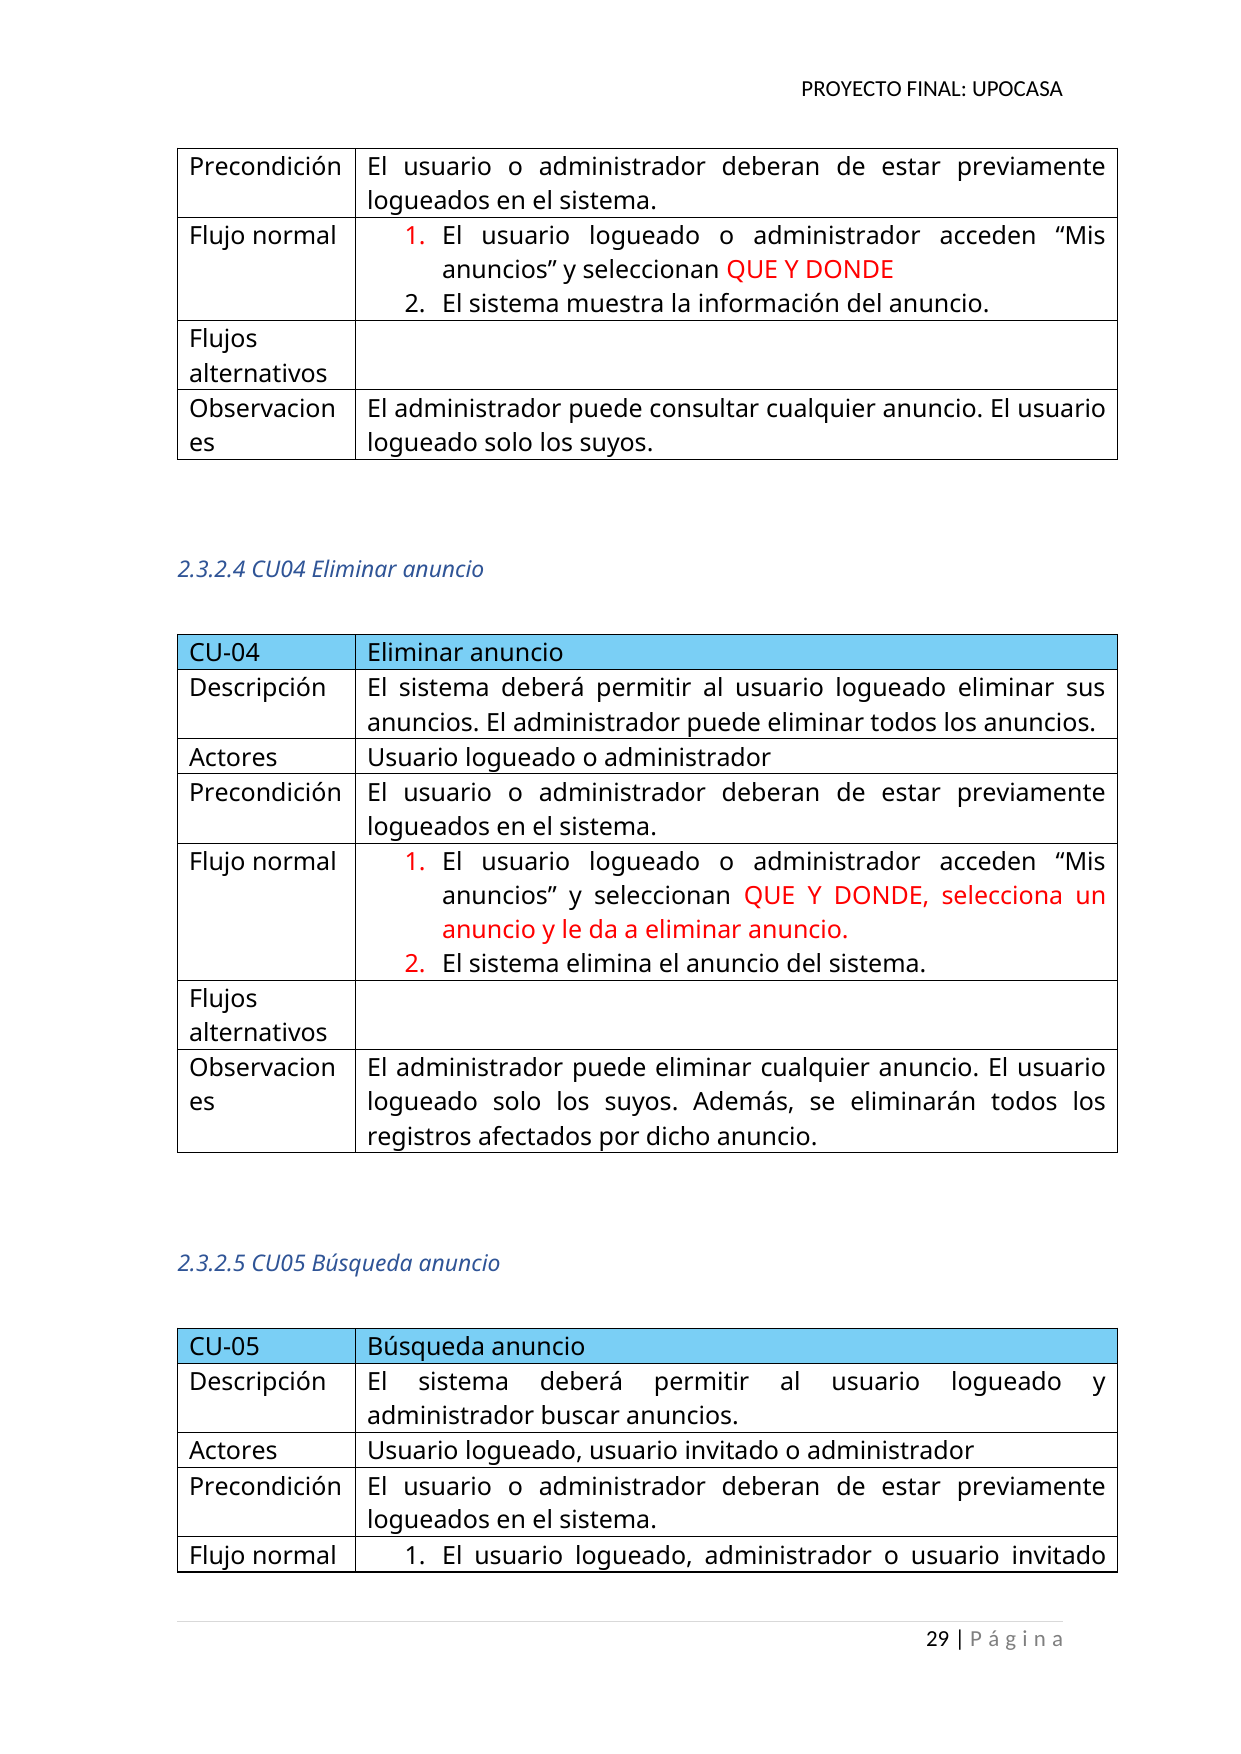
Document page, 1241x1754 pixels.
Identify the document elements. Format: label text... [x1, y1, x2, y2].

table_cell Usuario logueado, usuario invitado o administrador [356, 1433, 1117, 1467]
table_cell Flujo normal [178, 218, 355, 320]
table_header CU-04 [178, 635, 355, 669]
table_cell Actores [178, 739, 355, 773]
table_header CU-05 [178, 1329, 355, 1363]
table_cell El sistema deberá permitir al usuario logueado y administrador buscar anuncios. [356, 1364, 1117, 1432]
table_header Eliminar anuncio [356, 635, 1117, 669]
table_cell Usuario logueado o administrador [356, 739, 1117, 773]
table_cell El usuario logueado o administrador acceden “Mis anuncios” y seleccionan QUE Y DONDE El sistema muestra la información del anuncio. [356, 218, 1117, 320]
table_cell Flujos alternativos [178, 321, 355, 389]
table_cell Descripción [178, 670, 355, 738]
table_cell Flujos alternativos [178, 981, 355, 1049]
subtitle 2.3.2.5 CU05 Búsqueda anuncio [177, 1247, 1063, 1278]
table_cell Flujo normal [178, 1537, 355, 1571]
table_cell Flujo normal [178, 844, 355, 980]
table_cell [356, 1537, 1117, 1571]
table_cell El administrador puede consultar cualquier anuncio. El usuario logueado solo los suyos. [356, 390, 1117, 458]
table_cell Actores [178, 1433, 355, 1467]
table_cell Precondición [178, 149, 355, 217]
table_cell [356, 321, 1117, 389]
table_cell El usuario o administrador deberan de estar previamente logueados en el sistema. [356, 1468, 1117, 1536]
table_cell Precondición [178, 1468, 355, 1536]
table_header Búsqueda anuncio [356, 1329, 1117, 1363]
table_cell [356, 981, 1117, 1049]
table_cell Precondición [178, 774, 355, 842]
table_cell El usuario o administrador deberan de estar previamente logueados en el sistema. [356, 774, 1117, 842]
table_cell Descripción [178, 1364, 355, 1432]
table_cell El usuario logueado o administrador acceden “Mis anuncios” y seleccionan QUE Y DONDE, selecciona un anuncio y le da a eliminar anuncio. El sistema elimina el anuncio del sistema. [356, 844, 1117, 980]
table_cell Observaciones [178, 390, 355, 458]
table_cell Observaciones [178, 1050, 355, 1152]
subtitle 2.3.2.4 CU04 Eliminar anuncio [177, 553, 1063, 584]
table_cell El usuario o administrador deberan de estar previamente logueados en el sistema. [356, 149, 1117, 217]
table_cell El sistema deberá permitir al usuario logueado eliminar sus anuncios. El administrador puede eliminar todos los anuncios. [356, 670, 1117, 738]
table_cell El administrador puede eliminar cualquier anuncio. El usuario logueado solo los suyos. Además, se eliminarán todos los registros afectados por dicho anuncio. [356, 1050, 1117, 1152]
